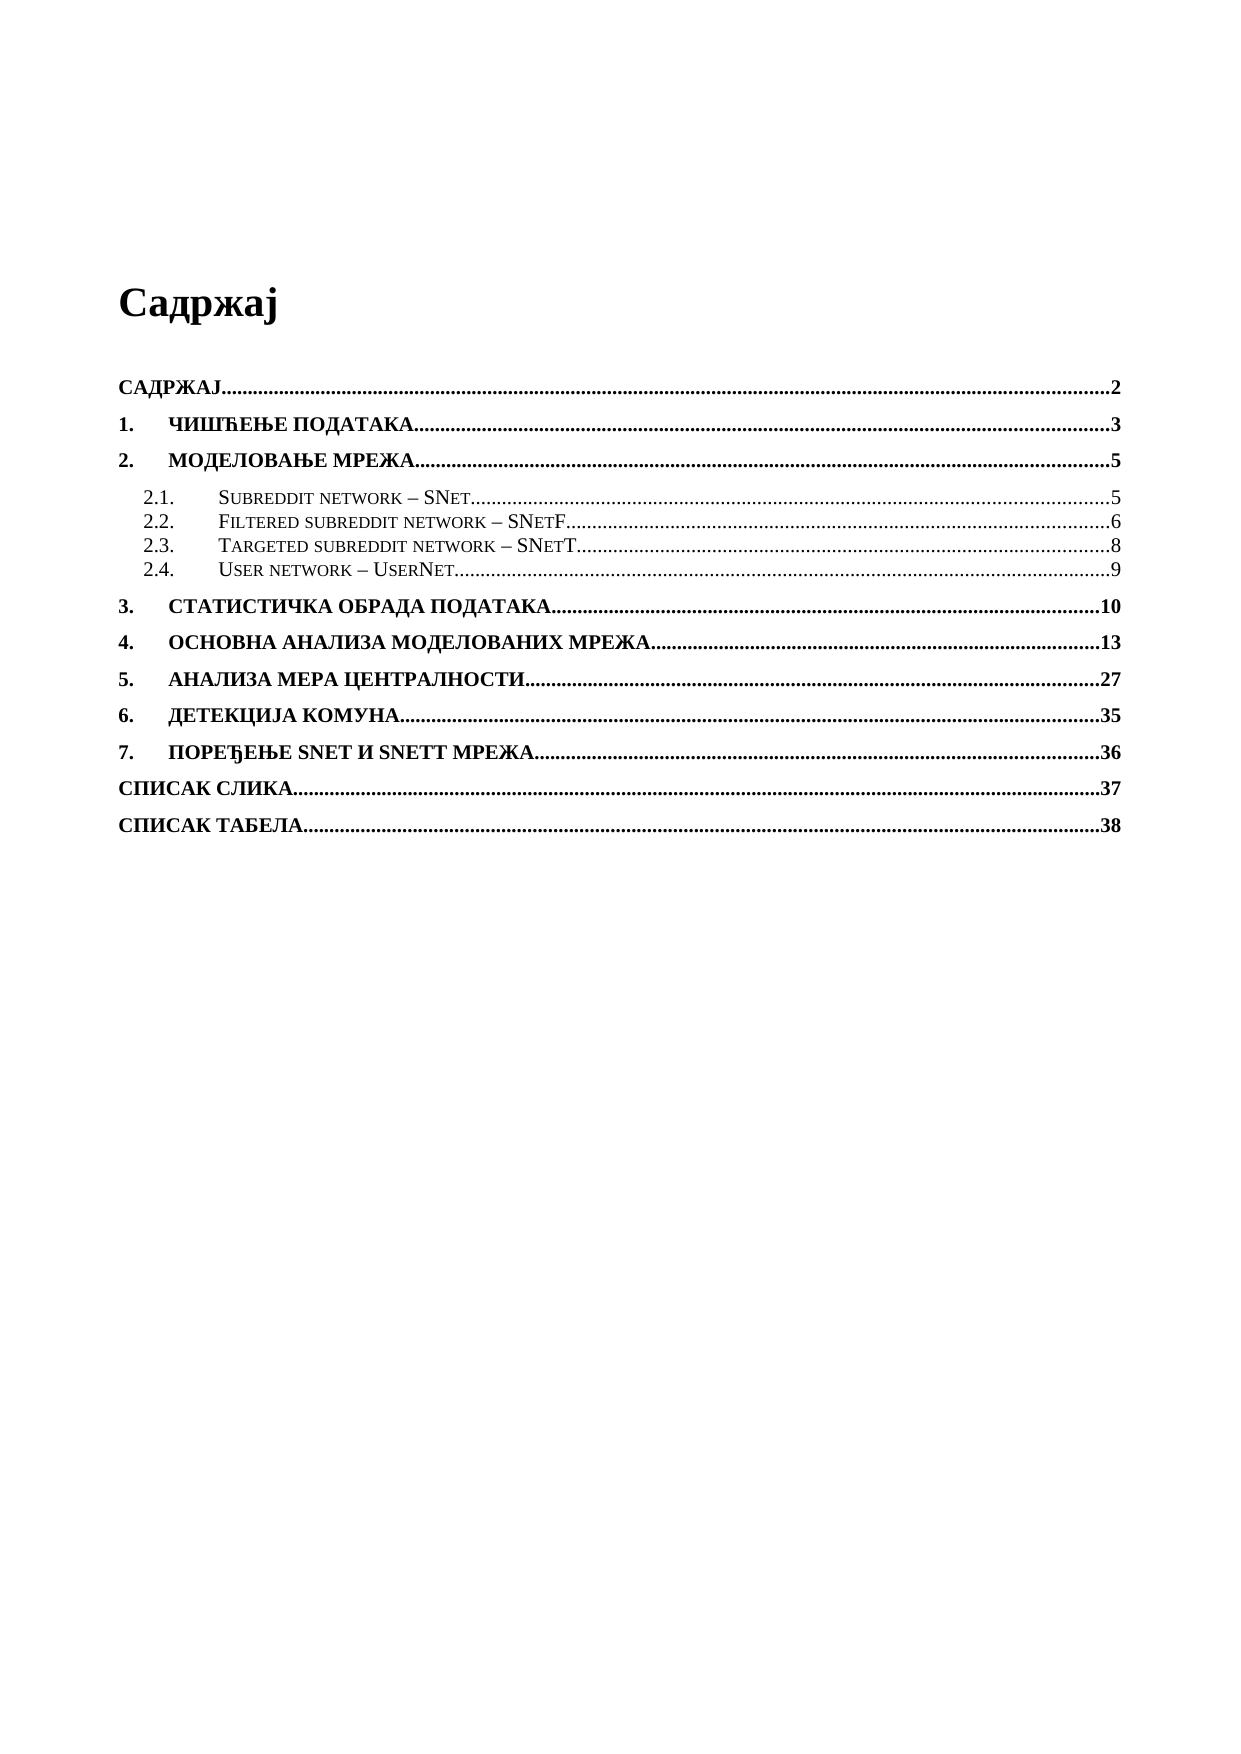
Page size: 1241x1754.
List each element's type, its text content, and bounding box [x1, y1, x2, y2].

text Списак слика 37 [118, 776, 1122, 800]
text Садржај [118, 277, 1122, 325]
text 3. Статистичка обрада података 10 [118, 593, 1122, 618]
text 4. Основна анализа моделованих мрежа 13 [118, 630, 1122, 654]
text 2.4. User network – UserNet 9 [143, 557, 1122, 581]
text 6. Детекција комуна 35 [118, 703, 1122, 727]
text 2.3. Targeted subreddit network – SNetT 8 [143, 533, 1122, 557]
text 2.2. Filtered subreddit network – SNetF 6 [143, 509, 1122, 533]
text 2. Моделовање мрежа 5 [118, 448, 1122, 472]
text 1. Чишћење података 3 [118, 412, 1122, 436]
text 5. Анализа мера централности 27 [118, 667, 1122, 691]
text Садржај 2 [118, 375, 1122, 399]
text 2.1. Subreddit network – SNet 5 [143, 485, 1122, 509]
text Списак табела 38 [118, 813, 1122, 837]
text 7. Поређење SNet и SNetT мрежа 36 [118, 740, 1122, 764]
